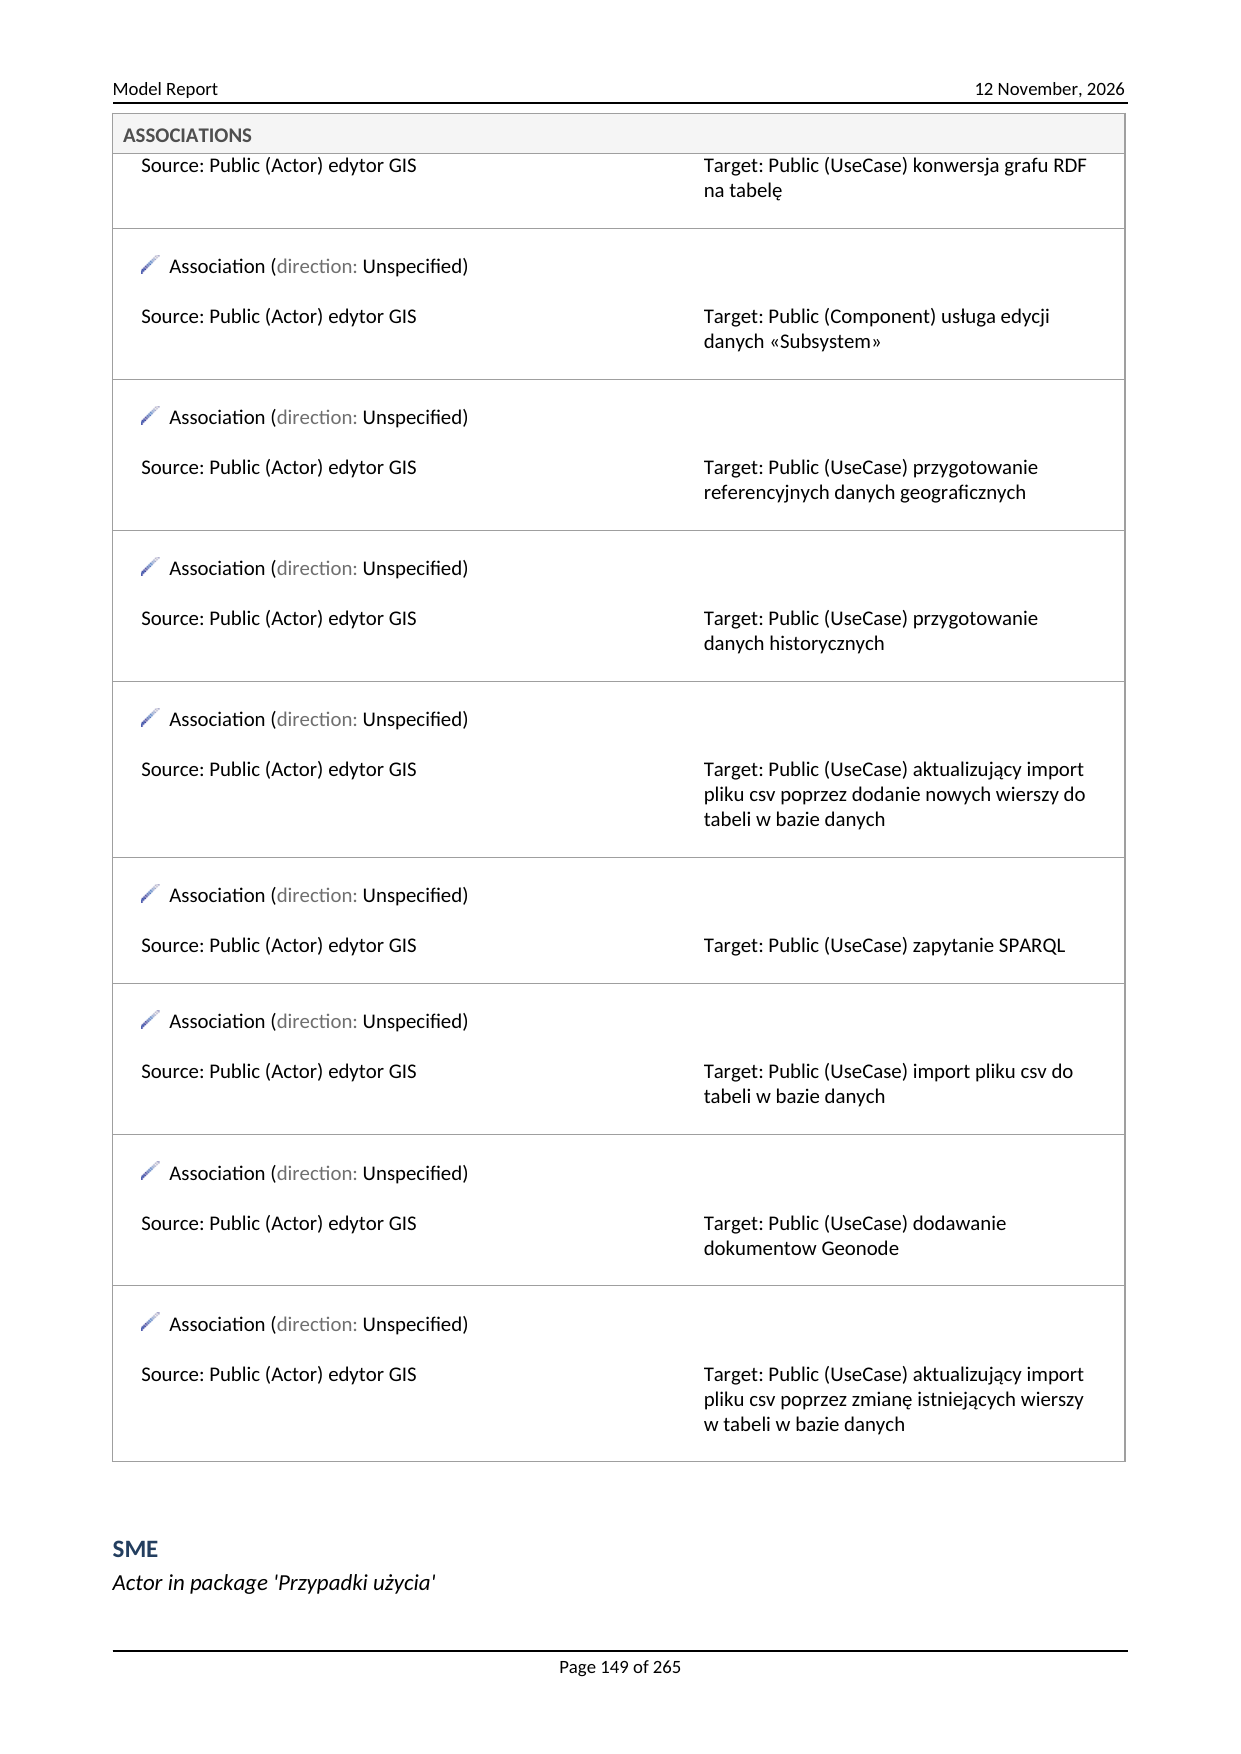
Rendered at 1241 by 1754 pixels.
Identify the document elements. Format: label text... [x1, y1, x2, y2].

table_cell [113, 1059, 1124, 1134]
picture [141, 1161, 160, 1180]
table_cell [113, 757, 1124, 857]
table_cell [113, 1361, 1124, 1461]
picture [141, 1312, 160, 1331]
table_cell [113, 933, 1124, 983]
picture [141, 557, 160, 576]
text Actor in package 'Przypadki użycia' [112, 1570, 1128, 1595]
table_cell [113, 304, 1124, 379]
picture [141, 884, 160, 903]
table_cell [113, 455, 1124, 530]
picture [141, 708, 160, 727]
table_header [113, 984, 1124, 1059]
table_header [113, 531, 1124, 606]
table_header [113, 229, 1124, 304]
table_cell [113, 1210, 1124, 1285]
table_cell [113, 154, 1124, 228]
picture [141, 406, 160, 425]
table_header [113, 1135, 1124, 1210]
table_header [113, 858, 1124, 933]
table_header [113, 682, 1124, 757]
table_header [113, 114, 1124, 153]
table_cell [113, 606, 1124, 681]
subtitle SME [112, 1537, 1128, 1562]
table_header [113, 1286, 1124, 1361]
picture [141, 255, 160, 274]
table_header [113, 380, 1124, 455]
picture [141, 1010, 160, 1029]
